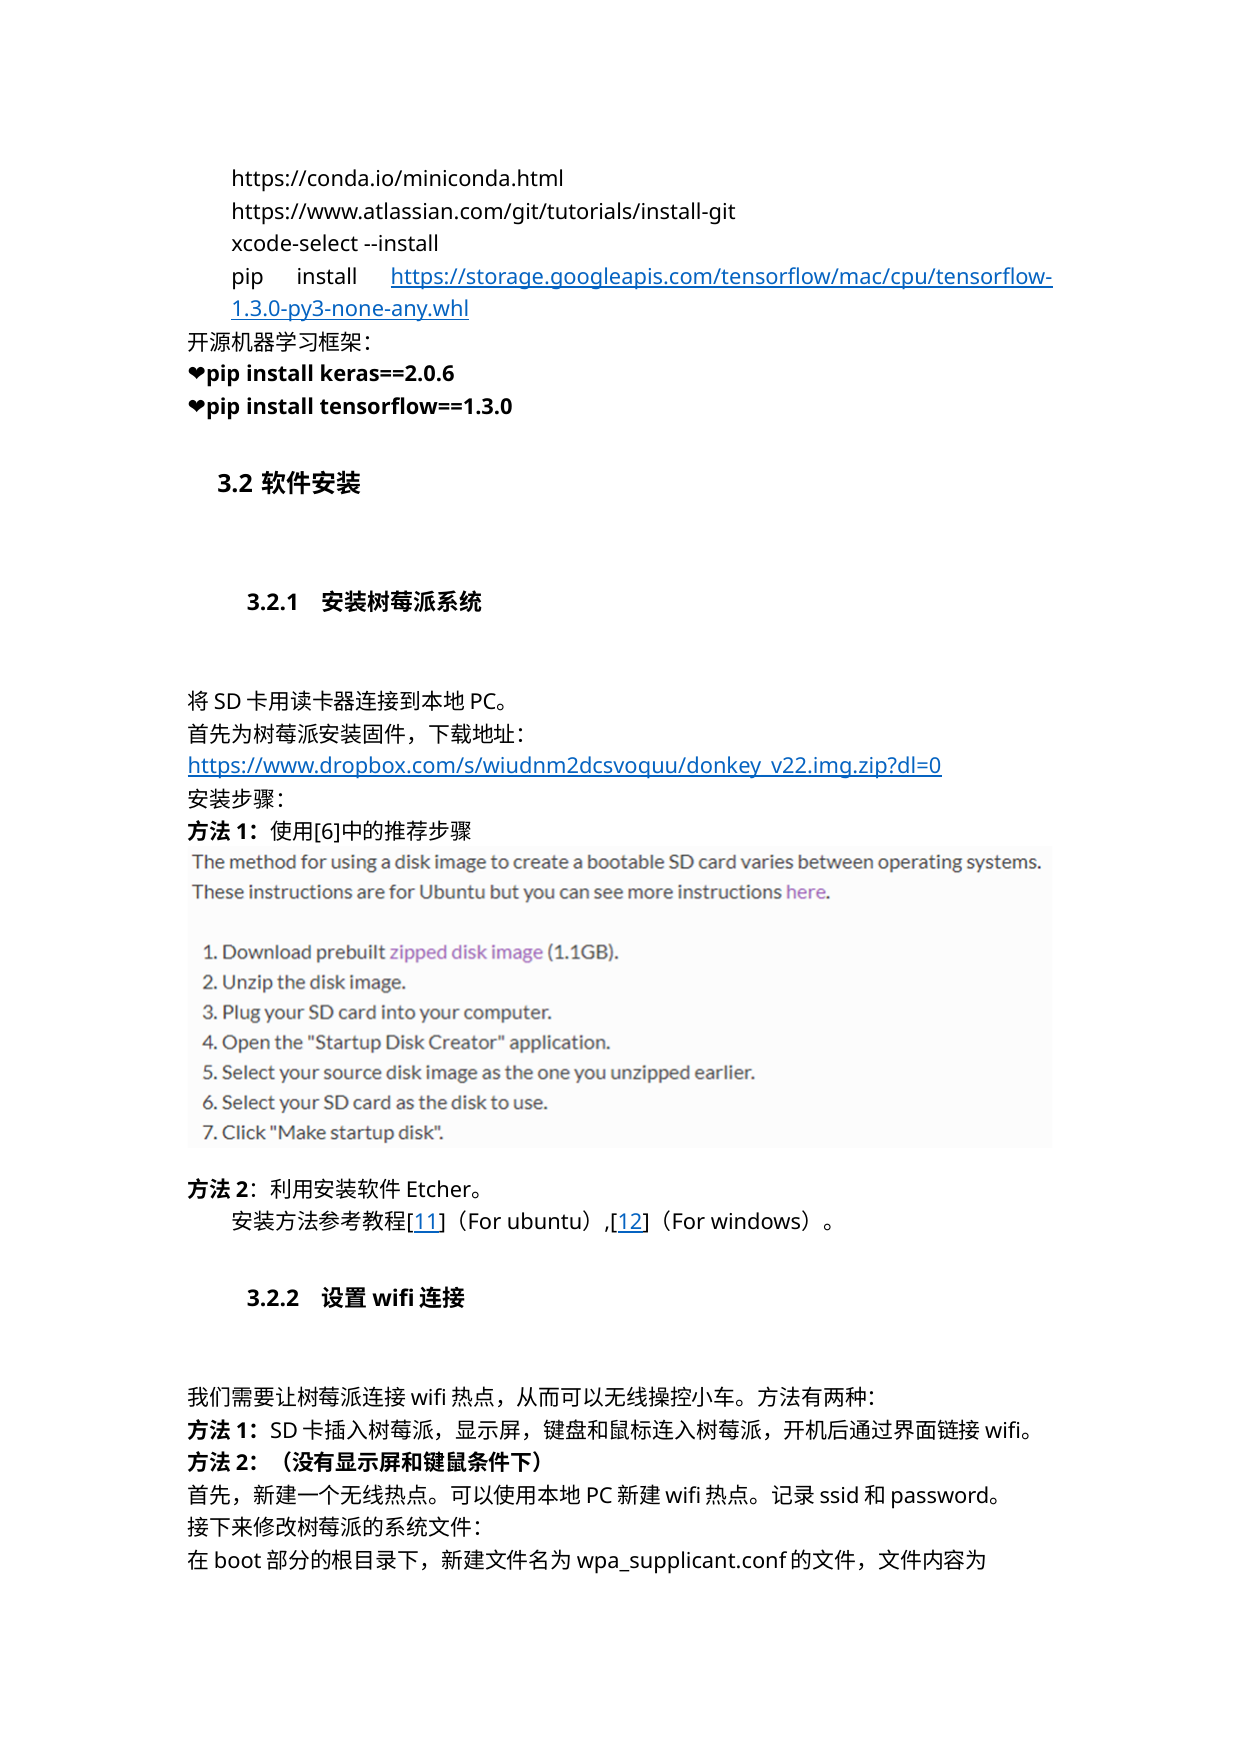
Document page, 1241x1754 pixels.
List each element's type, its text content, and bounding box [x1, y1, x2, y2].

text 方法1：使用[6]中的推荐步骤 [187, 814, 1053, 846]
text 将SD卡用读卡器连接到本地PC。 [187, 684, 1053, 716]
picture [187, 846, 1053, 1148]
text 安装步骤： [187, 781, 1053, 814]
text 接下来修改树莓派的系统文件： [187, 1510, 1053, 1542]
text 方法2：（没有显示屏和键鼠条件下） [187, 1445, 1053, 1477]
text https://www.atlassian.com/git/tutorials/install-git [231, 194, 1053, 227]
text 安装方法参考教程[11]（For ubuntu）,[12]（For windows）。 [187, 1204, 1053, 1236]
text xcode-select --install [231, 227, 1053, 259]
text 首先，新建一个无线热点。可以使用本地PC新建wifi热点。记录ssid和password。 [187, 1477, 1053, 1510]
text 开源机器学习框架： [187, 324, 1053, 357]
text 方法1：SD卡插入树莓派，显示屏，键盘和鼠标连入树莓派，开机后通过界面链接wifi。 [187, 1412, 1053, 1445]
subtitle 设置wifi连接 [247, 1263, 1053, 1328]
text https://conda.io/miniconda.html [231, 162, 1053, 194]
text 我们需要让树莓派连接wifi热点，从而可以无线操控小车。方法有两种： [187, 1380, 1053, 1412]
text pip install keras==2.0.6 [187, 357, 1053, 389]
subtitle 安装树莓派系统 [247, 568, 1053, 633]
text 方法2：利用安装软件Etcher。 [187, 1171, 1053, 1204]
text pip install https://storage.googleapis.com/tensorflow/mac/cpu/tensorflow-1.3.0-py3-none-any.whl [231, 259, 1053, 324]
subtitle 软件安装 [217, 449, 1053, 514]
text https://www.dropbox.com/s/wiudnm2dcsvoquu/donkey_v22.img.zip?dl=0 [187, 749, 1053, 781]
text 首先为树莓派安装固件，下载地址： [187, 716, 1053, 749]
text 在boot部分的根目录下，新建文件名为wpa_supplicant.conf的文件，文件内容为 [187, 1542, 1053, 1575]
text pip install tensorflow==1.3.0 [187, 389, 1053, 422]
